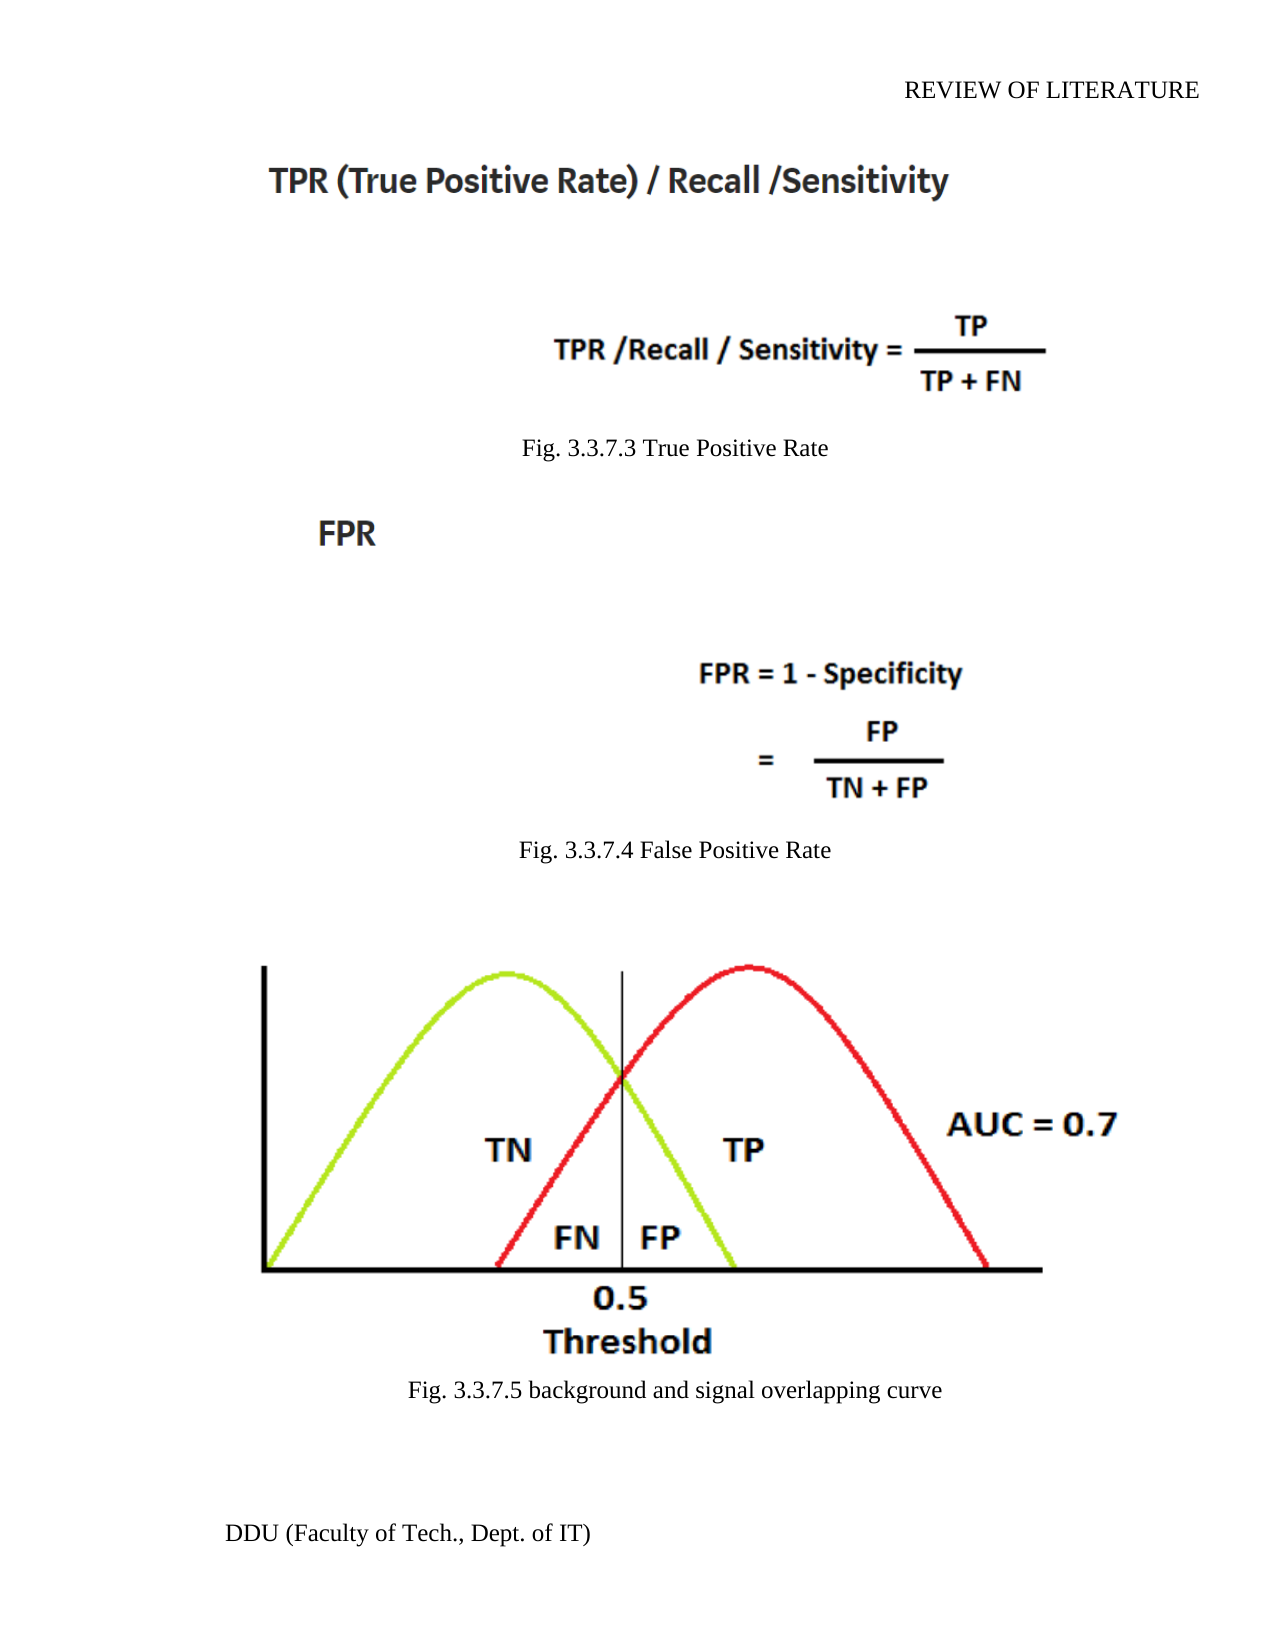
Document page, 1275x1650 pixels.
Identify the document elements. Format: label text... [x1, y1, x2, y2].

picture [240, 150, 1110, 412]
text Fig. 3.3.7.4 False Positive Rate [225, 835, 1125, 863]
picture [302, 483, 1048, 814]
picture [225, 936, 1152, 1375]
text Fig. 3.3.7.3 True Positive Rate [225, 433, 1125, 462]
text Fig. 3.3.7.5 background and signal overlapping curve [225, 1375, 1125, 1404]
